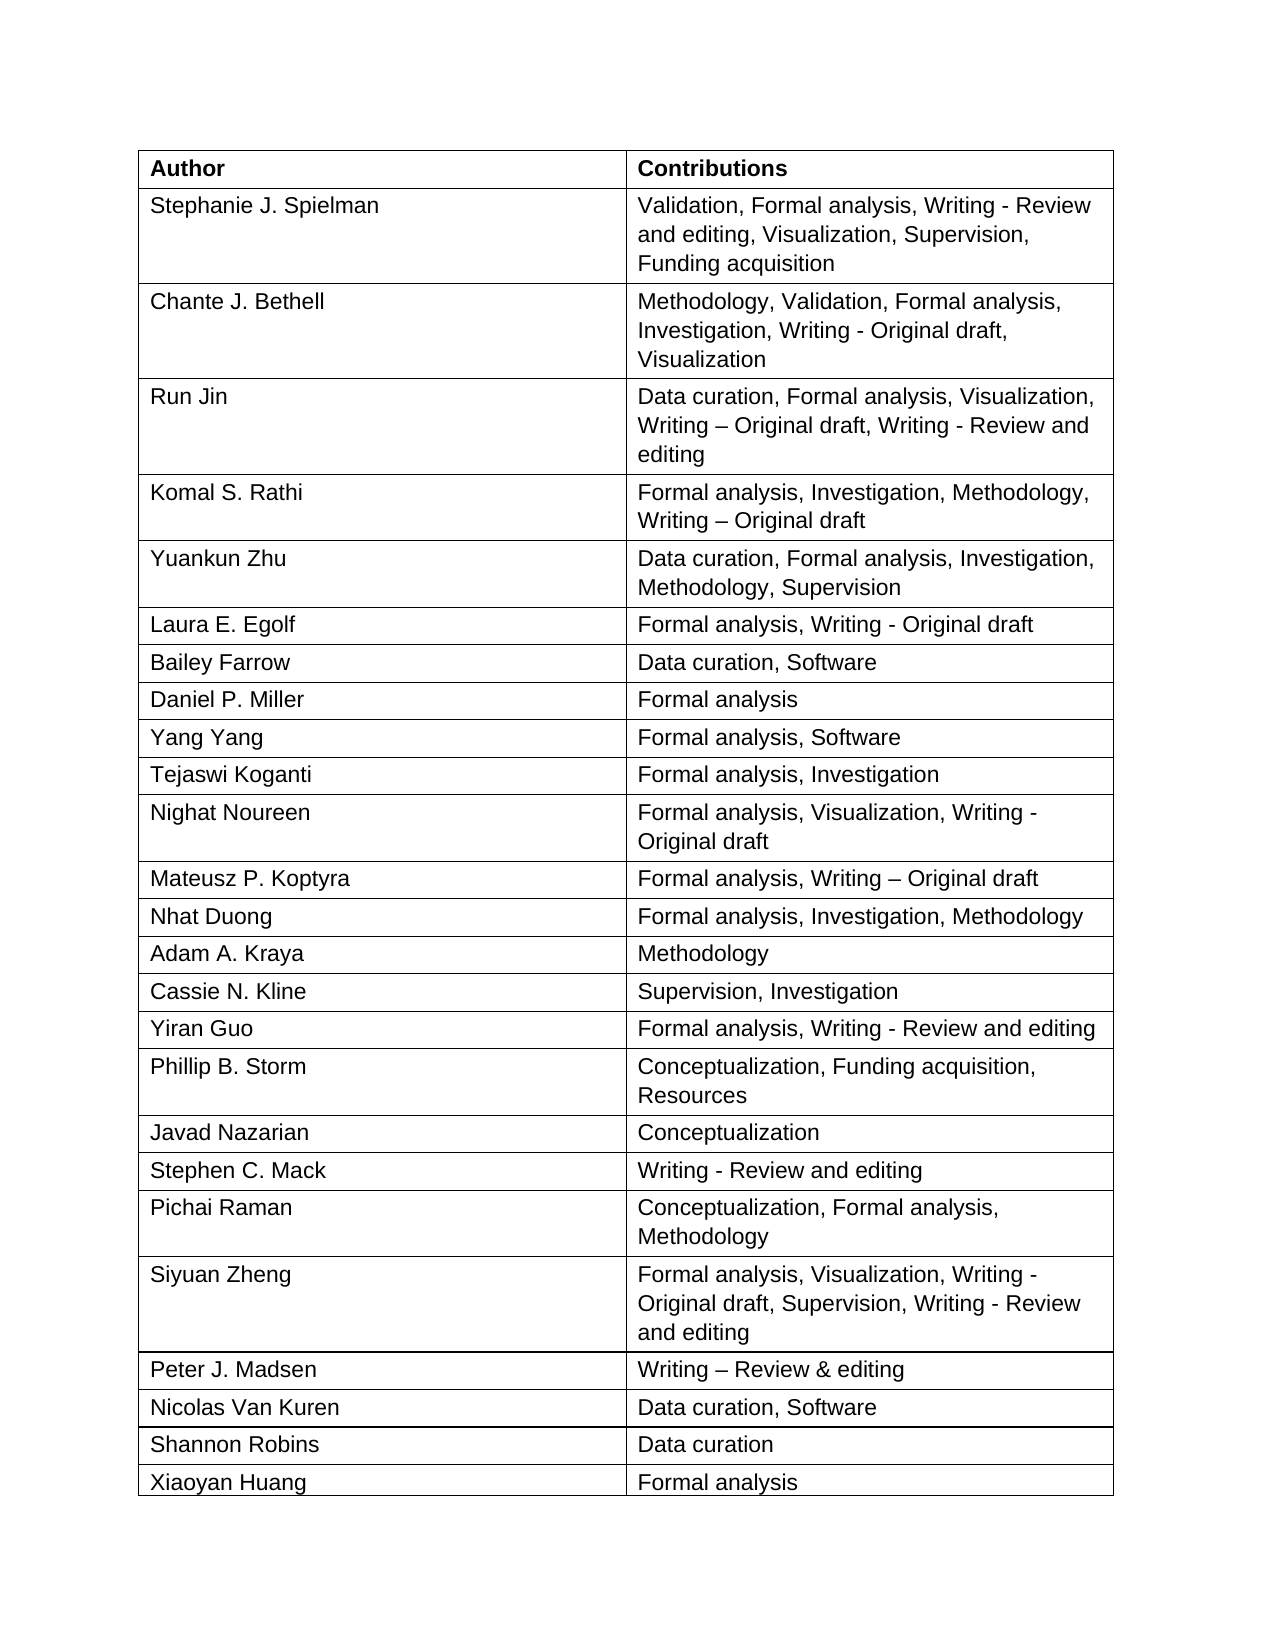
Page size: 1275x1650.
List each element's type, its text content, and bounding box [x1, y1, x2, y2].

table_cell Xiaoyan Huang [139, 1465, 626, 1495]
table_cell Nighat Noureen [139, 795, 626, 861]
table_cell Data curation, Software [627, 645, 1113, 682]
table_cell Formal analysis, Writing - Original draft [627, 608, 1113, 644]
table_cell Supervision, Investigation [627, 974, 1113, 1011]
table_cell Siyuan Zheng [139, 1257, 626, 1351]
table_cell Daniel P. Miller [139, 683, 626, 719]
table_cell Mateusz P. Koptyra [139, 862, 626, 898]
table_cell Formal analysis, Writing – Original draft [627, 862, 1113, 898]
table_cell Phillip B. Storm [139, 1049, 626, 1114]
table_cell Formal analysis, Visualization, Writing - Original draft [627, 795, 1113, 861]
table_cell Writing – Review & editing [627, 1353, 1113, 1389]
table_cell Data curation [627, 1428, 1113, 1464]
table_cell Writing - Review and editing [627, 1153, 1113, 1189]
table_cell Validation, Formal analysis, Writing - Review and editing, Visualization, Supervision, Funding acquisition [627, 189, 1113, 283]
table_cell Methodology, Validation, Formal analysis, Investigation, Writing - Original draft, Visualization [627, 284, 1113, 378]
table_cell Data curation, Formal analysis, Investigation, Methodology, Supervision [627, 541, 1113, 607]
table_cell Yuankun Zhu [139, 541, 626, 607]
table_cell Formal analysis, Software [627, 720, 1113, 757]
table_cell Javad Nazarian [139, 1116, 626, 1152]
table_cell Data curation, Software [627, 1390, 1113, 1426]
table_cell Peter J. Madsen [139, 1353, 626, 1389]
table_cell Yang Yang [139, 720, 626, 757]
table_cell Conceptualization, Funding acquisition, Resources [627, 1049, 1113, 1114]
table_cell Run Jin [139, 379, 626, 474]
table_cell Formal analysis [627, 1465, 1113, 1495]
table_cell Formal analysis, Investigation, Methodology [627, 899, 1113, 936]
table_cell Conceptualization, Formal analysis, Methodology [627, 1191, 1113, 1256]
table_cell Yiran Guo [139, 1012, 626, 1048]
table_cell Formal analysis, Visualization, Writing - Original draft, Supervision, Writing - Review and editing [627, 1257, 1113, 1351]
table_cell Formal analysis, Writing - Review and editing [627, 1012, 1113, 1048]
table_header Author [139, 151, 626, 187]
table_cell Cassie N. Kline [139, 974, 626, 1011]
table_cell Nicolas Van Kuren [139, 1390, 626, 1426]
table_cell Laura E. Egolf [139, 608, 626, 644]
table_cell Pichai Raman [139, 1191, 626, 1256]
table_cell Bailey Farrow [139, 645, 626, 682]
table_cell Formal analysis, Investigation, Methodology, Writing – Original draft [627, 475, 1113, 540]
table_cell Shannon Robins [139, 1428, 626, 1464]
table_cell Chante J. Bethell [139, 284, 626, 378]
table_cell Conceptualization [627, 1116, 1113, 1152]
table_cell Methodology [627, 937, 1113, 973]
table_cell Adam A. Kraya [139, 937, 626, 973]
table_cell Formal analysis, Investigation [627, 758, 1113, 794]
table_cell Data curation, Formal analysis, Visualization, Writing – Original draft, Writing - Review and editing [627, 379, 1113, 474]
table_cell Tejaswi Koganti [139, 758, 626, 794]
table_cell Formal analysis [627, 683, 1113, 719]
table_cell Nhat Duong [139, 899, 626, 936]
table_header Contributions [627, 151, 1113, 187]
table_cell Stephen C. Mack [139, 1153, 626, 1189]
table_cell Stephanie J. Spielman [139, 189, 626, 283]
table_cell Komal S. Rathi [139, 475, 626, 540]
